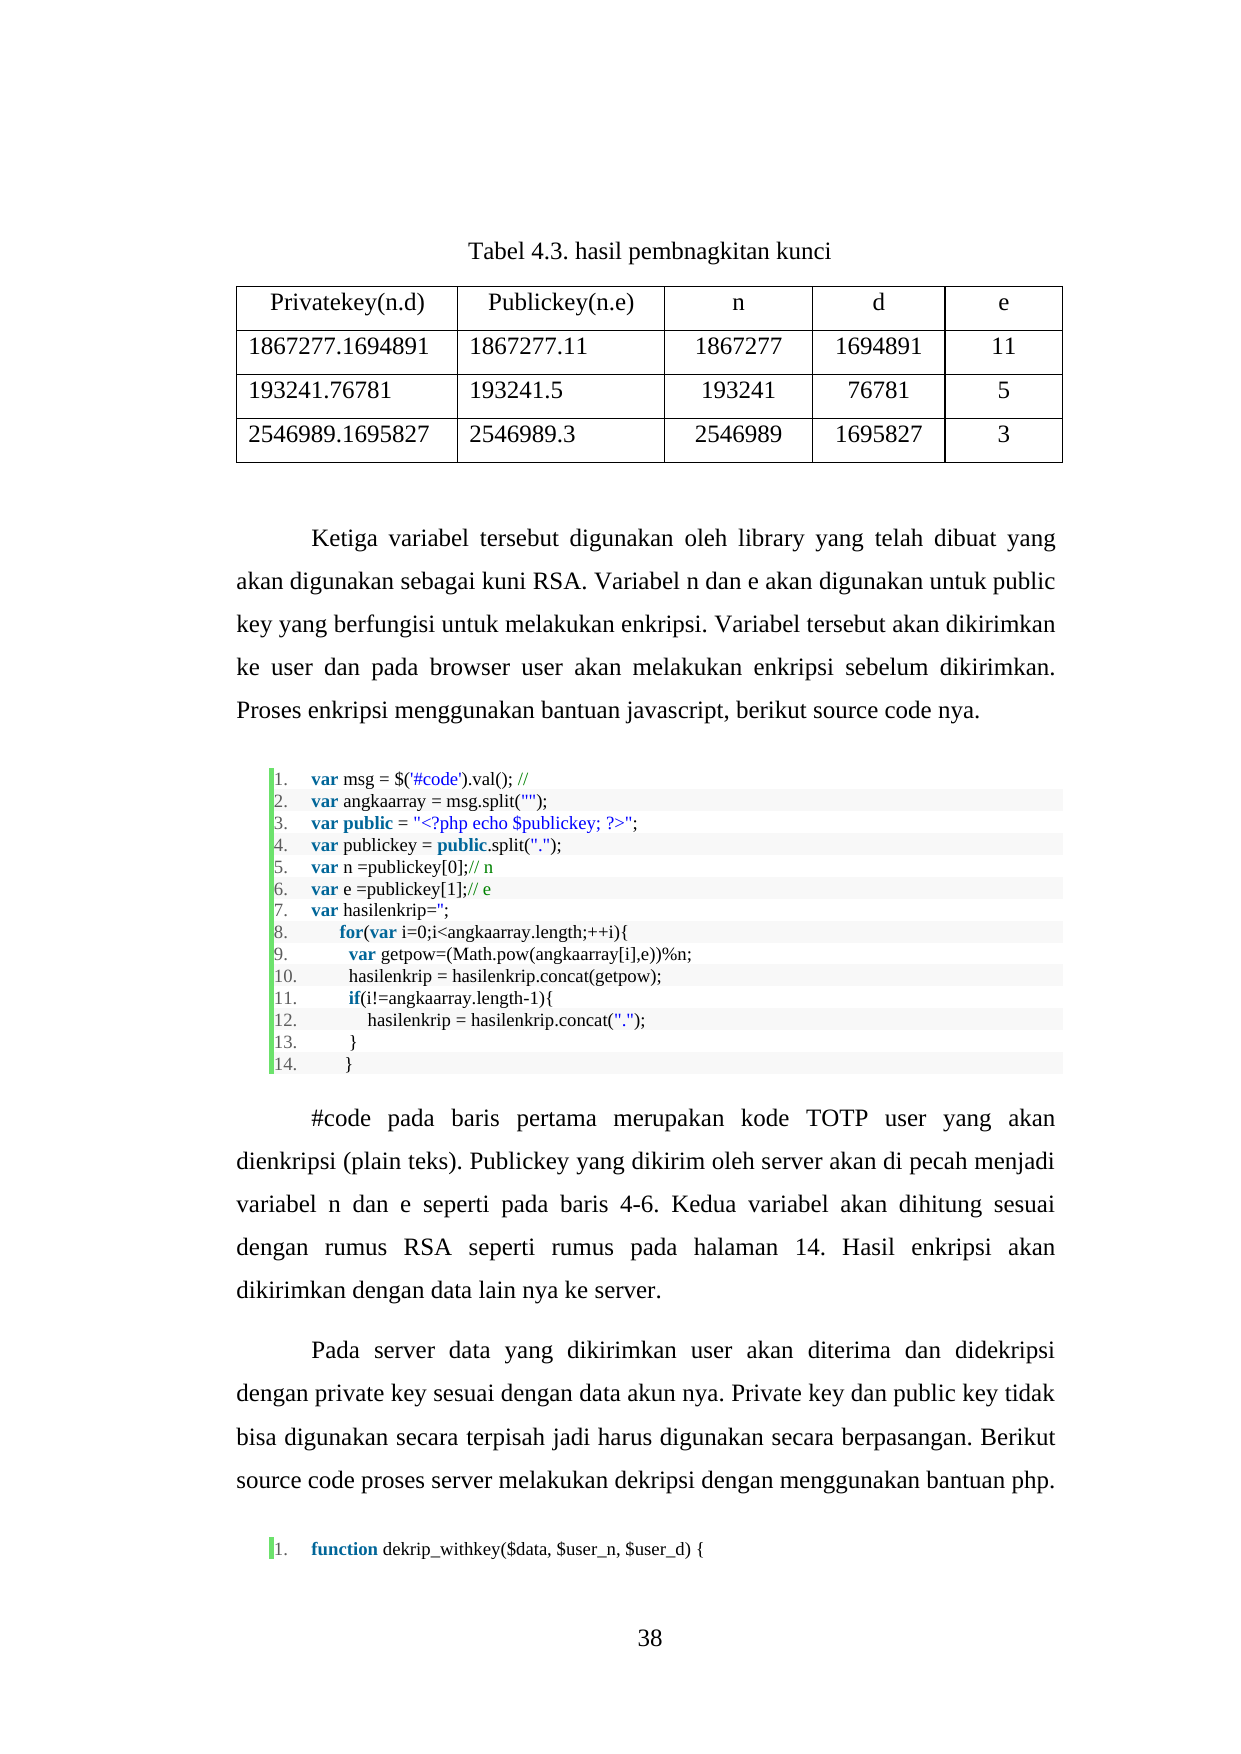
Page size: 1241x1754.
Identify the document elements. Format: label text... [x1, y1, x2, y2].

list var angkaarray = msg.split(""); [274, 789, 1063, 811]
table_cell 3 [946, 419, 1062, 462]
text #code pada baris pertama merupakan kode TOTP user yang akan dienkripsi (plain teks). Publickey yang dikirim oleh server akan di pecah menjadi variabel n dan e seperti pada baris 4-6. Kedua variabel akan dihitung sesuai dengan rumus RSA seperti rumus pada halaman 14. Hasil enkripsi akan dikirimkan dengan data lain nya ke server. [236, 1103, 1056, 1304]
table_cell 5 [946, 375, 1062, 418]
table_header Privatekey(n.d) [237, 287, 457, 330]
table_cell 2546989.3 [458, 419, 664, 462]
list for(var i=0;i<angkaarray.length;++i){ [274, 921, 1063, 943]
list var publickey = public.split("."); [274, 833, 1063, 855]
table_cell 193241.5 [458, 375, 664, 418]
list } [274, 1052, 1063, 1074]
list var getpow=(Math.pow(angkaarray[i],e))%n; [274, 943, 1063, 964]
list var hasilenkrip=''; [274, 899, 1063, 921]
table_cell 1867277.11 [458, 331, 664, 374]
table_cell 1867277.1694891 [237, 331, 457, 374]
table_cell 2546989.1695827 [237, 419, 457, 462]
table_cell 1695827 [813, 419, 944, 462]
table_header d [813, 287, 944, 330]
table_cell 11 [946, 331, 1062, 374]
text Ketiga variabel tersebut digunakan oleh library yang telah dibuat yang akan digunakan sebagai kuni RSA. Variabel n dan e akan digunakan untuk public key yang berfungisi untuk melakukan enkripsi. Variabel tersebut akan dikirimkan ke user dan pada browser user akan melakukan enkripsi sebelum dikirimkan. Proses enkripsi menggunakan bantuan javascript, berikut source code nya. [236, 523, 1056, 724]
table_cell 1694891 [813, 331, 944, 374]
list var n =publickey[0];// n [274, 855, 1063, 877]
table_cell 1867277 [665, 331, 812, 374]
list var msg = $('#code').val(); // [274, 768, 1063, 789]
list function dekrip_withkey($data, $user_n, $user_d) { [274, 1537, 1063, 1559]
list hasilenkrip = hasilenkrip.concat("."); [274, 1008, 1063, 1030]
text Pada server data yang dikirimkan user akan diterima dan didekripsi dengan private key sesuai dengan data akun nya. Private key dan public key tidak bisa digunakan secara terpisah jadi harus digunakan secara berpasangan. Berikut source code proses server melakukan dekripsi dengan menggunakan bantuan php. [236, 1335, 1056, 1493]
table_cell 2546989 [665, 419, 812, 462]
table_cell 76781 [813, 375, 944, 418]
table_cell 193241 [665, 375, 812, 418]
table_cell 193241.76781 [237, 375, 457, 418]
list var e =publickey[1];// e [274, 877, 1063, 899]
table_header n [665, 287, 812, 330]
list hasilenkrip = hasilenkrip.concat(getpow); [274, 964, 1063, 986]
list } [274, 1030, 1063, 1052]
table_header e [946, 287, 1062, 330]
list if(i!=angkaarray.length-1){ [274, 986, 1063, 1008]
table_header Publickey(n.e) [458, 287, 664, 330]
list var public = "<?php echo $publickey; ?>"; [274, 811, 1063, 833]
